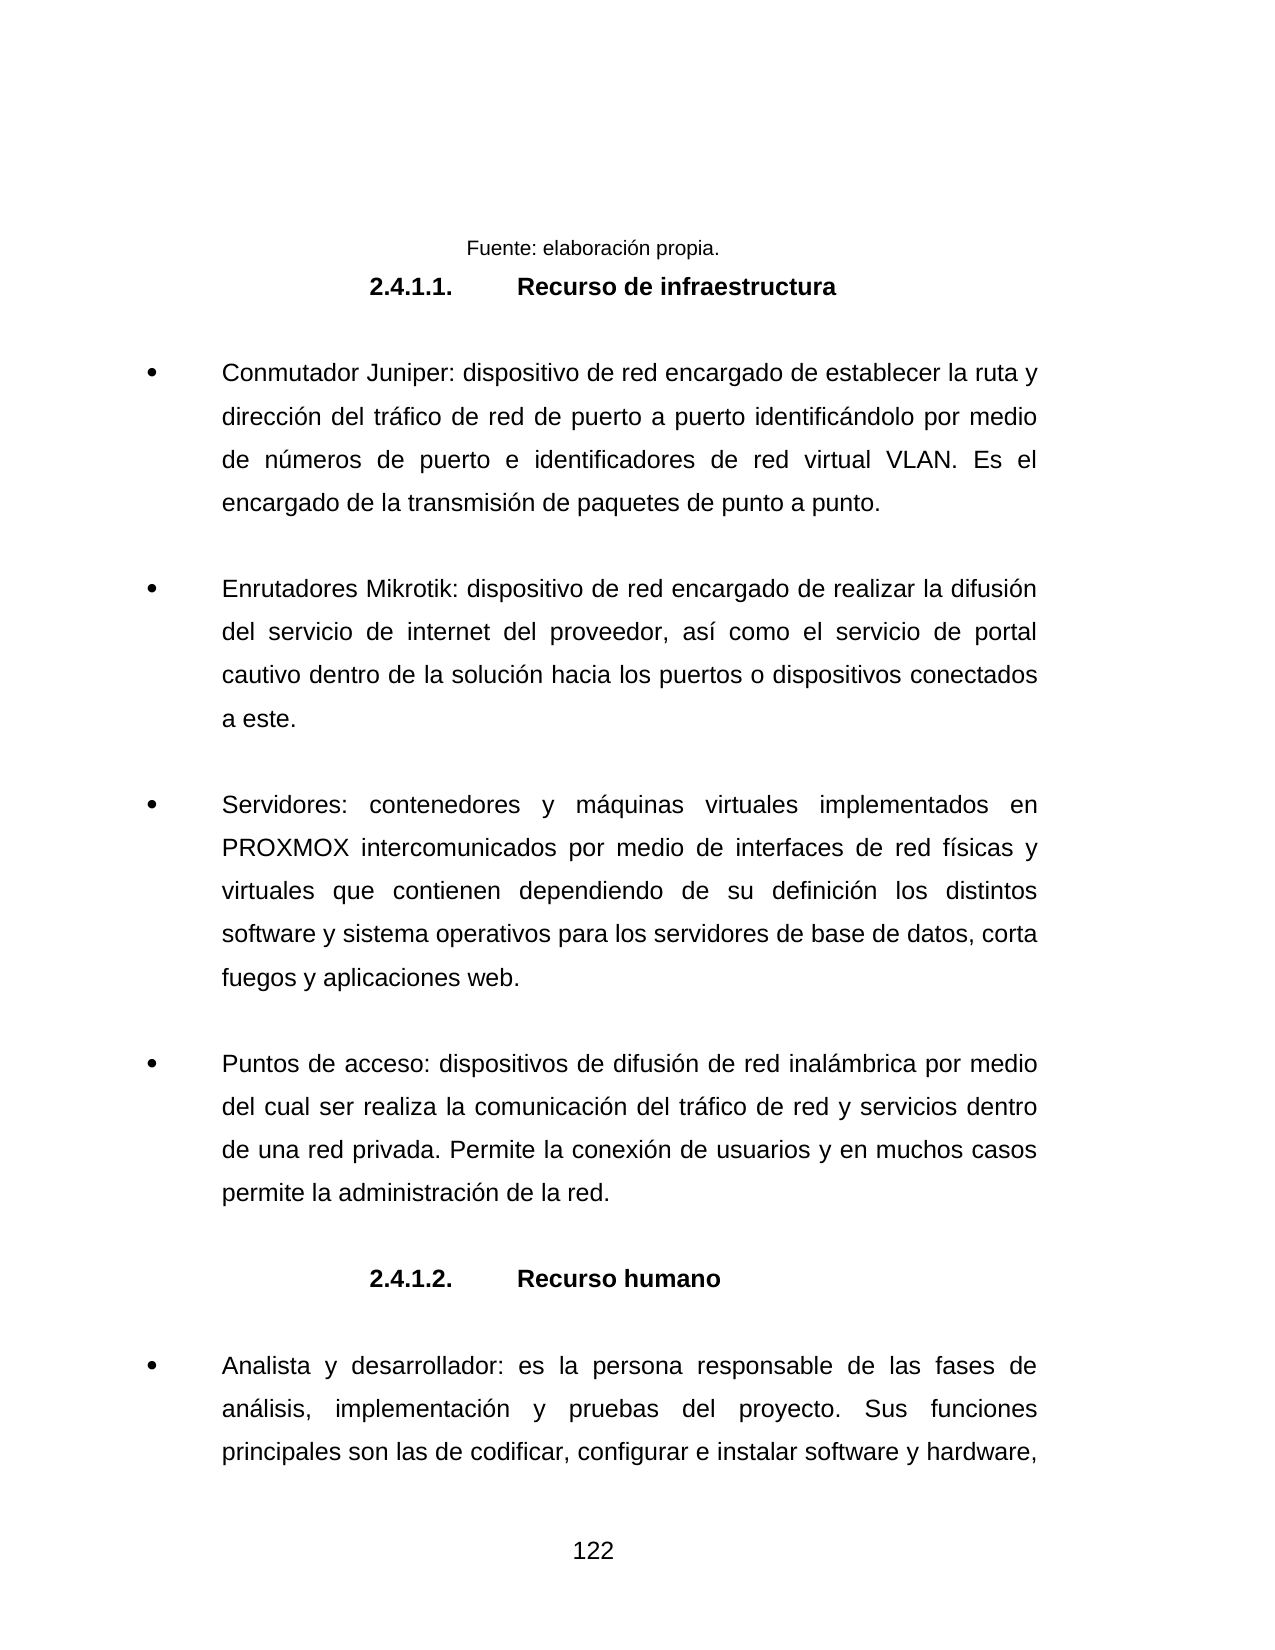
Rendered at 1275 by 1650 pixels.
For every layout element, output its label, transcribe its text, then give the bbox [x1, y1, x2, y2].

text Conmutador Juniper: dispositivo de red encargado de establecer la ruta y dirección del tráfico de red de puerto a puerto identificándolo por medio de números de puerto e identificadores de red virtual VLAN. Es el encargado de la transmisión de paquetes de punto a punto. [148, 358, 1039, 517]
text Puntos de acceso: dispositivos de difusión de red inalámbrica por medio del cual ser realiza la comunicación del tráfico de red y servicios dentro de una red privada. Permite la conexión de usuarios y en muchos casos permite la administración de la red. [148, 1049, 1039, 1207]
text Fuente: elaboración propia. [148, 236, 1039, 260]
text Recurso de infraestructura [369, 272, 1039, 301]
text Enrutadores Mikrotik: dispositivo de red encargado de realizar la difusión del servicio de internet del proveedor, así como el servicio de portal cautivo dentro de la solución hacia los puertos o dispositivos conectados a este. [148, 574, 1039, 732]
text Recurso humano [369, 1264, 1039, 1293]
text Servidores: contenedores y máquinas virtuales implementados en PROXMOX intercomunicados por medio de interfaces de red físicas y virtuales que contienen dependiendo de su definición los distintos software y sistema operativos para los servidores de base de datos, corta fuegos y aplicaciones web. [148, 790, 1039, 991]
